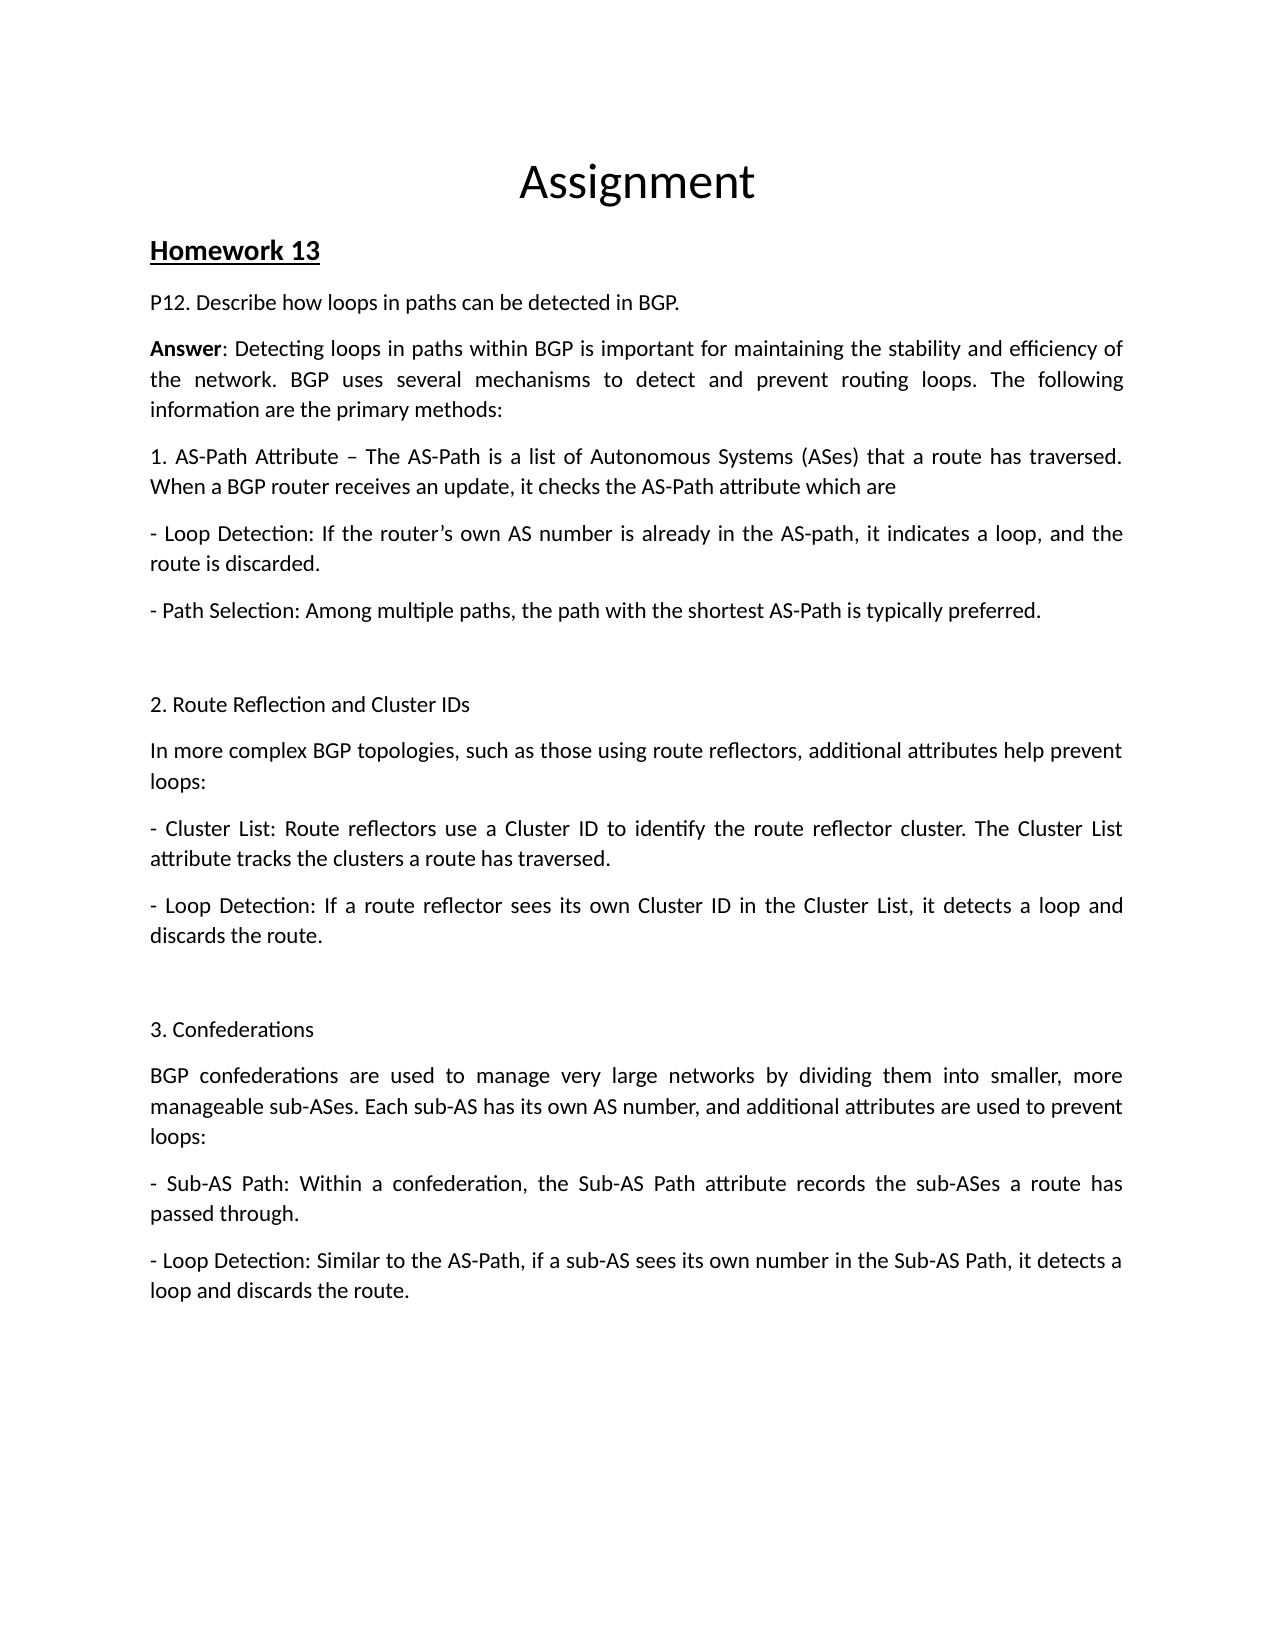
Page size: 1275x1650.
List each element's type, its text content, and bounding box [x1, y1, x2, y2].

text - Loop Detection: If a route reflector sees its own Cluster ID in the Cluster List, it detects a loop and discards the route. [150, 891, 1125, 949]
text Homework 13 [150, 232, 1125, 268]
text - Path Selection: Among multiple paths, the path with the shortest AS-Path is typically preferred. [150, 596, 1125, 624]
text - Sub-AS Path: Within a confederation, the Sub-AS Path attribute records the sub-ASes a route has passed through. [150, 1169, 1125, 1227]
text Answer: Detecting loops in paths within BGP is important for maintaining the stability and efficiency of the network. BGP uses several mechanisms to detect and prevent routing loops. The following information are the primary methods: [150, 334, 1125, 423]
text 1. AS-Path Attribute – The AS-Path is a list of Autonomous Systems (ASes) that a route has traversed. When a BGP router receives an update, it checks the AS-Path attribute which are [150, 442, 1125, 500]
text - Cluster List: Route reflectors use a Cluster ID to identify the route reflector cluster. The Cluster List attribute tracks the clusters a route has traversed. [150, 814, 1125, 872]
text 3. Confederations [150, 1015, 1125, 1043]
text - Loop Detection: Similar to the AS-Path, if a sub-AS sees its own number in the Sub-AS Path, it detects a loop and discards the route. [150, 1246, 1125, 1304]
text BGP confederations are used to manage very large networks by dividing them into smaller, more manageable sub-ASes. Each sub-AS has its own AS number, and additional attributes are used to prevent loops: [150, 1062, 1125, 1150]
text In more complex BGP topologies, such as those using route reflectors, additional attributes help prevent loops: [150, 737, 1125, 795]
text Assignment [150, 150, 1125, 211]
text 2. Route Reflection and Cluster IDs [150, 690, 1125, 718]
text - Loop Detection: If the router’s own AS number is already in the AS-path, it indicates a loop, and the route is discarded. [150, 519, 1125, 577]
text P12. Describe how loops in paths can be detected in BGP. [150, 288, 1125, 316]
